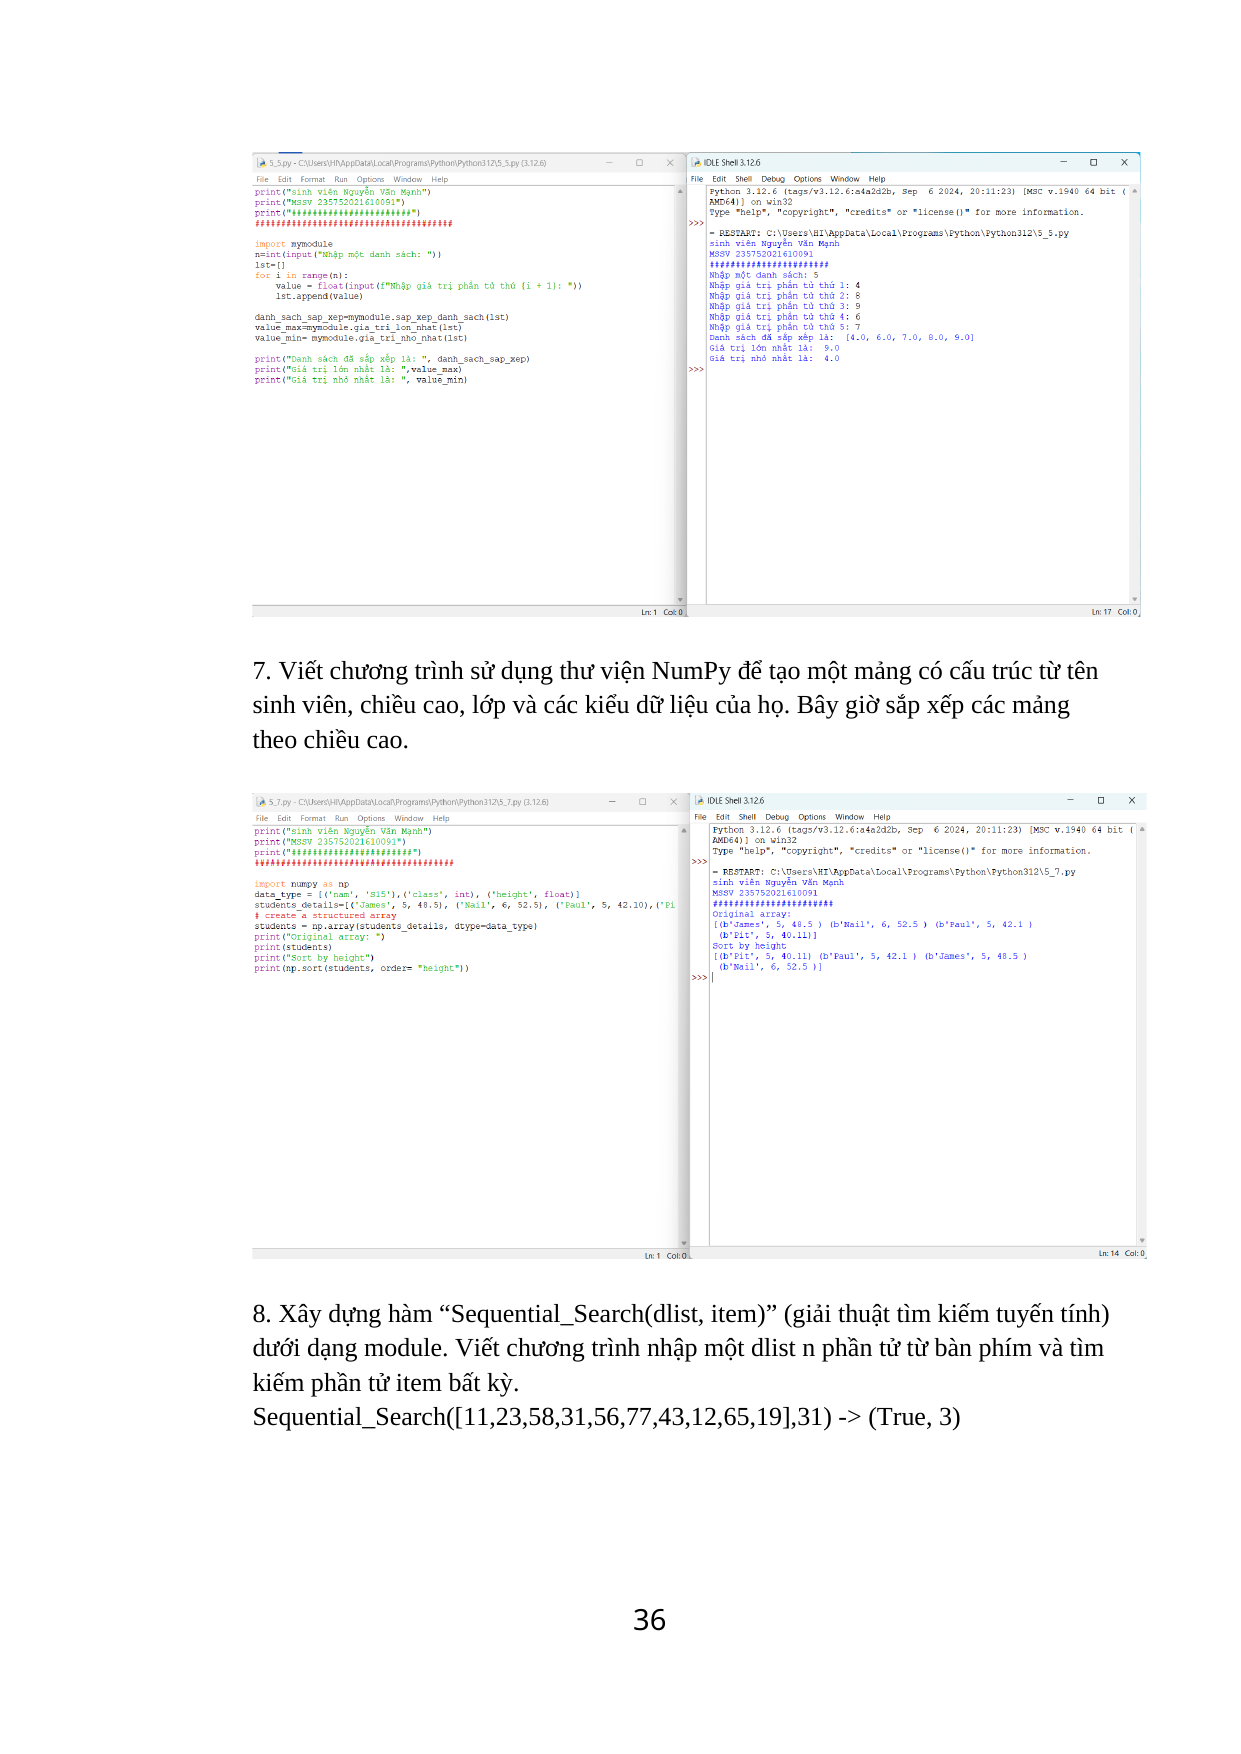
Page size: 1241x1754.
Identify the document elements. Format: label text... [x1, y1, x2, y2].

list Sequential_Search([11,23,58,31,56,77,43,12,65,19],31) -> (True, 3) [252, 1401, 1122, 1431]
list Xây dựng hàm “Sequential_Search(dlist, item)” (giải thuật tìm kiếm tuyến tính) [252, 1298, 1122, 1328]
picture [252, 793, 1147, 1259]
list dưới dạng module. Viết chương trình nhập một dlist n phần tử từ bàn phím và tìm [252, 1332, 1122, 1362]
picture [252, 152, 1141, 617]
list theo chiều cao. [252, 724, 1122, 754]
list Viết chương trình sử dụng thư viện NumPy để tạo một mảng có cấu trúc từ tên [252, 655, 1122, 685]
list kiếm phần tử item bất kỳ. [252, 1367, 1122, 1397]
list sinh viên, chiều cao, lớp và các kiểu dữ liệu của họ. Bây giờ sắp xếp các mảng [252, 689, 1122, 719]
